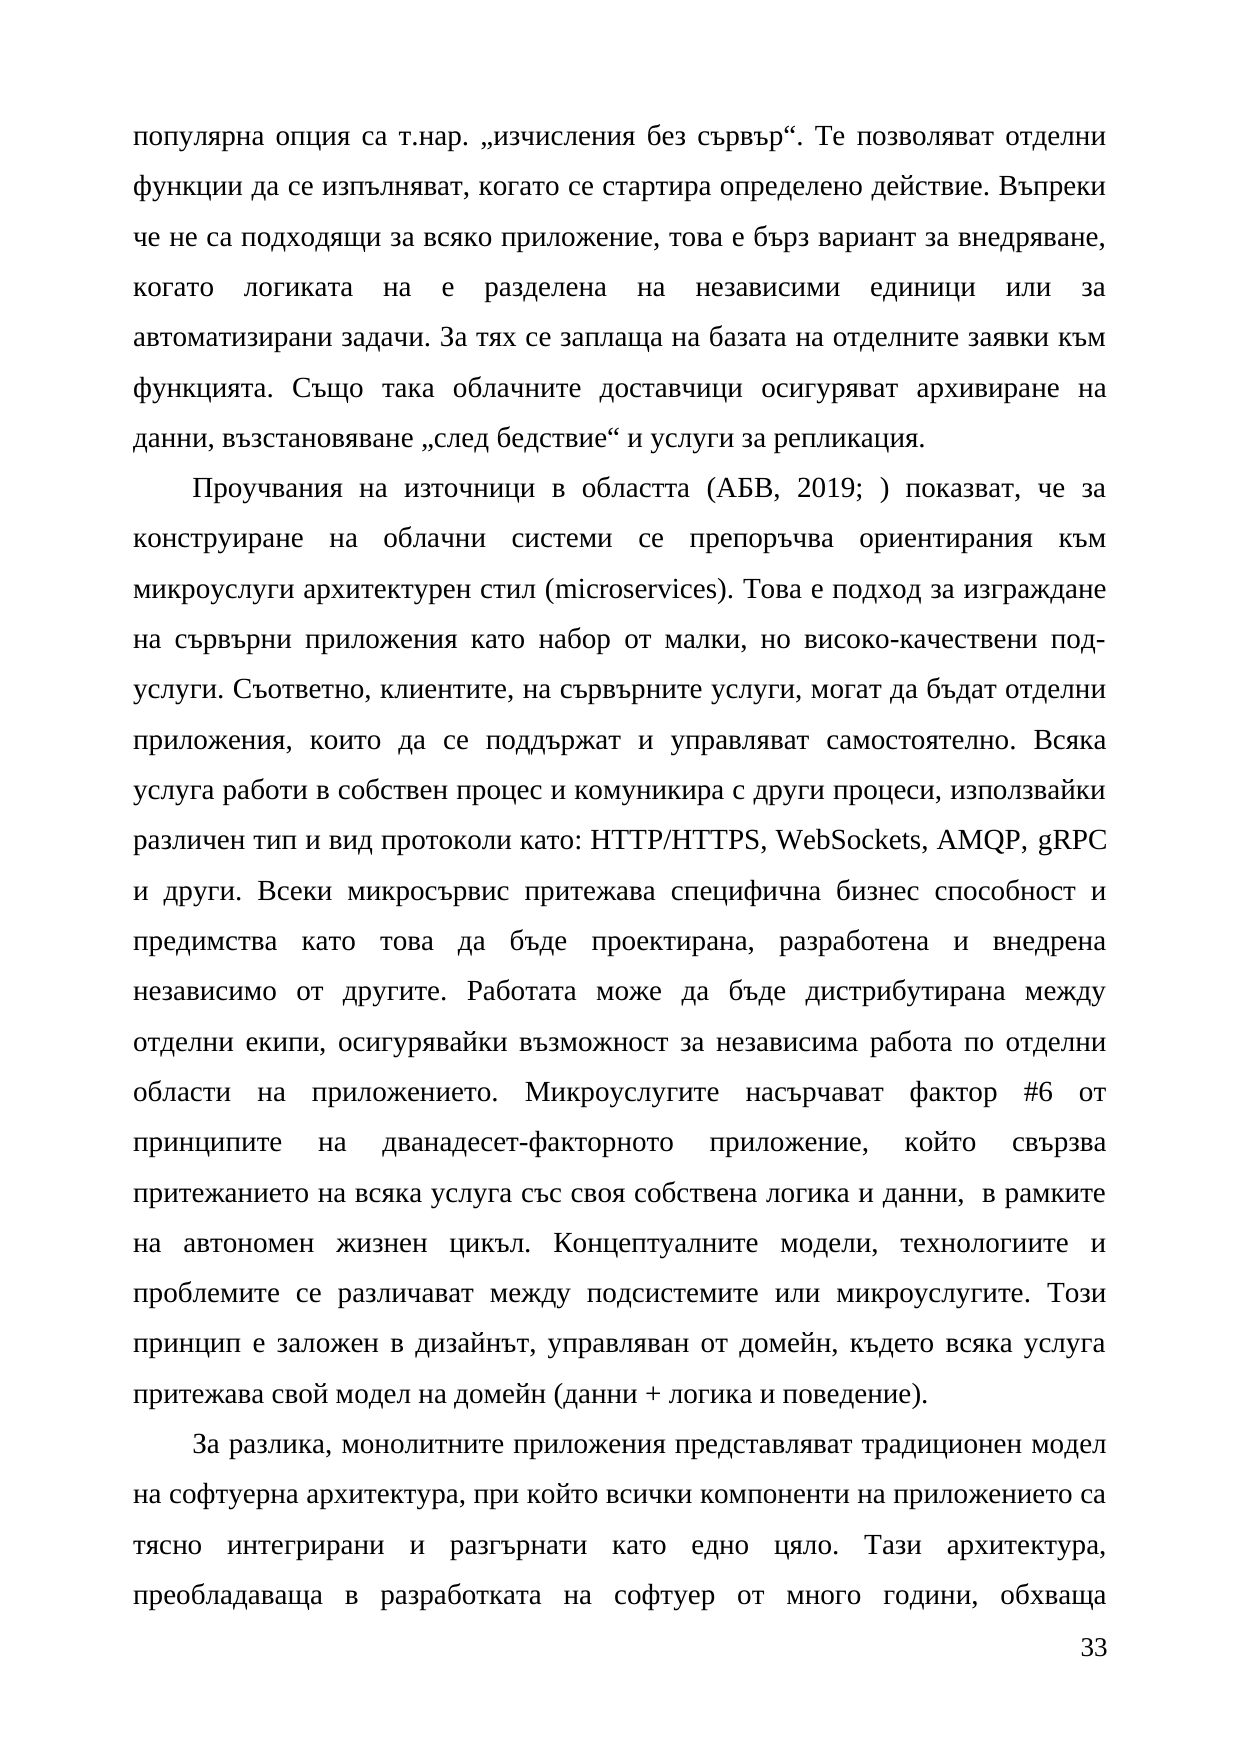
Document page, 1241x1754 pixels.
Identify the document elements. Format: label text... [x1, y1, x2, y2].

text Проучвания на източници в областта (АБВ, 2019; ) показват, че за конструиране на облачни системи се препоръчва ориентирания към микроуслуги архитектурен стил (microservices). Това е подход за изграждане на сървърни приложения като набор от малки, но високо-качествени под-услуги. Съответно, клиентите, на сървърните услуги, могат да бъдат отделни приложения, които да се поддържат и управляват самостоятелно. Всяка услуга работи в собствен процес и комуникира с други процеси, използвайки различен тип и вид протоколи като: HTTP/HTTPS, WebSockets, AMQP, gRPC и други. Всеки микросървис притежава специфична бизнес способност и предимства като това да бъде проектирана, разработена и внедрена независимо от другите. Работата може да бъде дистрибутирана между отделни екипи, осигурявайки възможност за независима работа по отделни области на приложението. Микроуслугите насърчават фактор #6 от принципите на дванадесет-факторното приложение, който свързва притежанието на всяка услуга със своя собствена логика и данни, в рамките на автономен жизнен цикъл. Концептуалните модели, технологиите и проблемите се различават между подсистемите или микроуслугите. Този принцип е заложен в дизайнът, управляван от домейн, където всяка услуга притежава свой модел на домейн (данни + логика и поведение). [133, 470, 1107, 1409]
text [133, 118, 1107, 453]
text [133, 1426, 1107, 1611]
